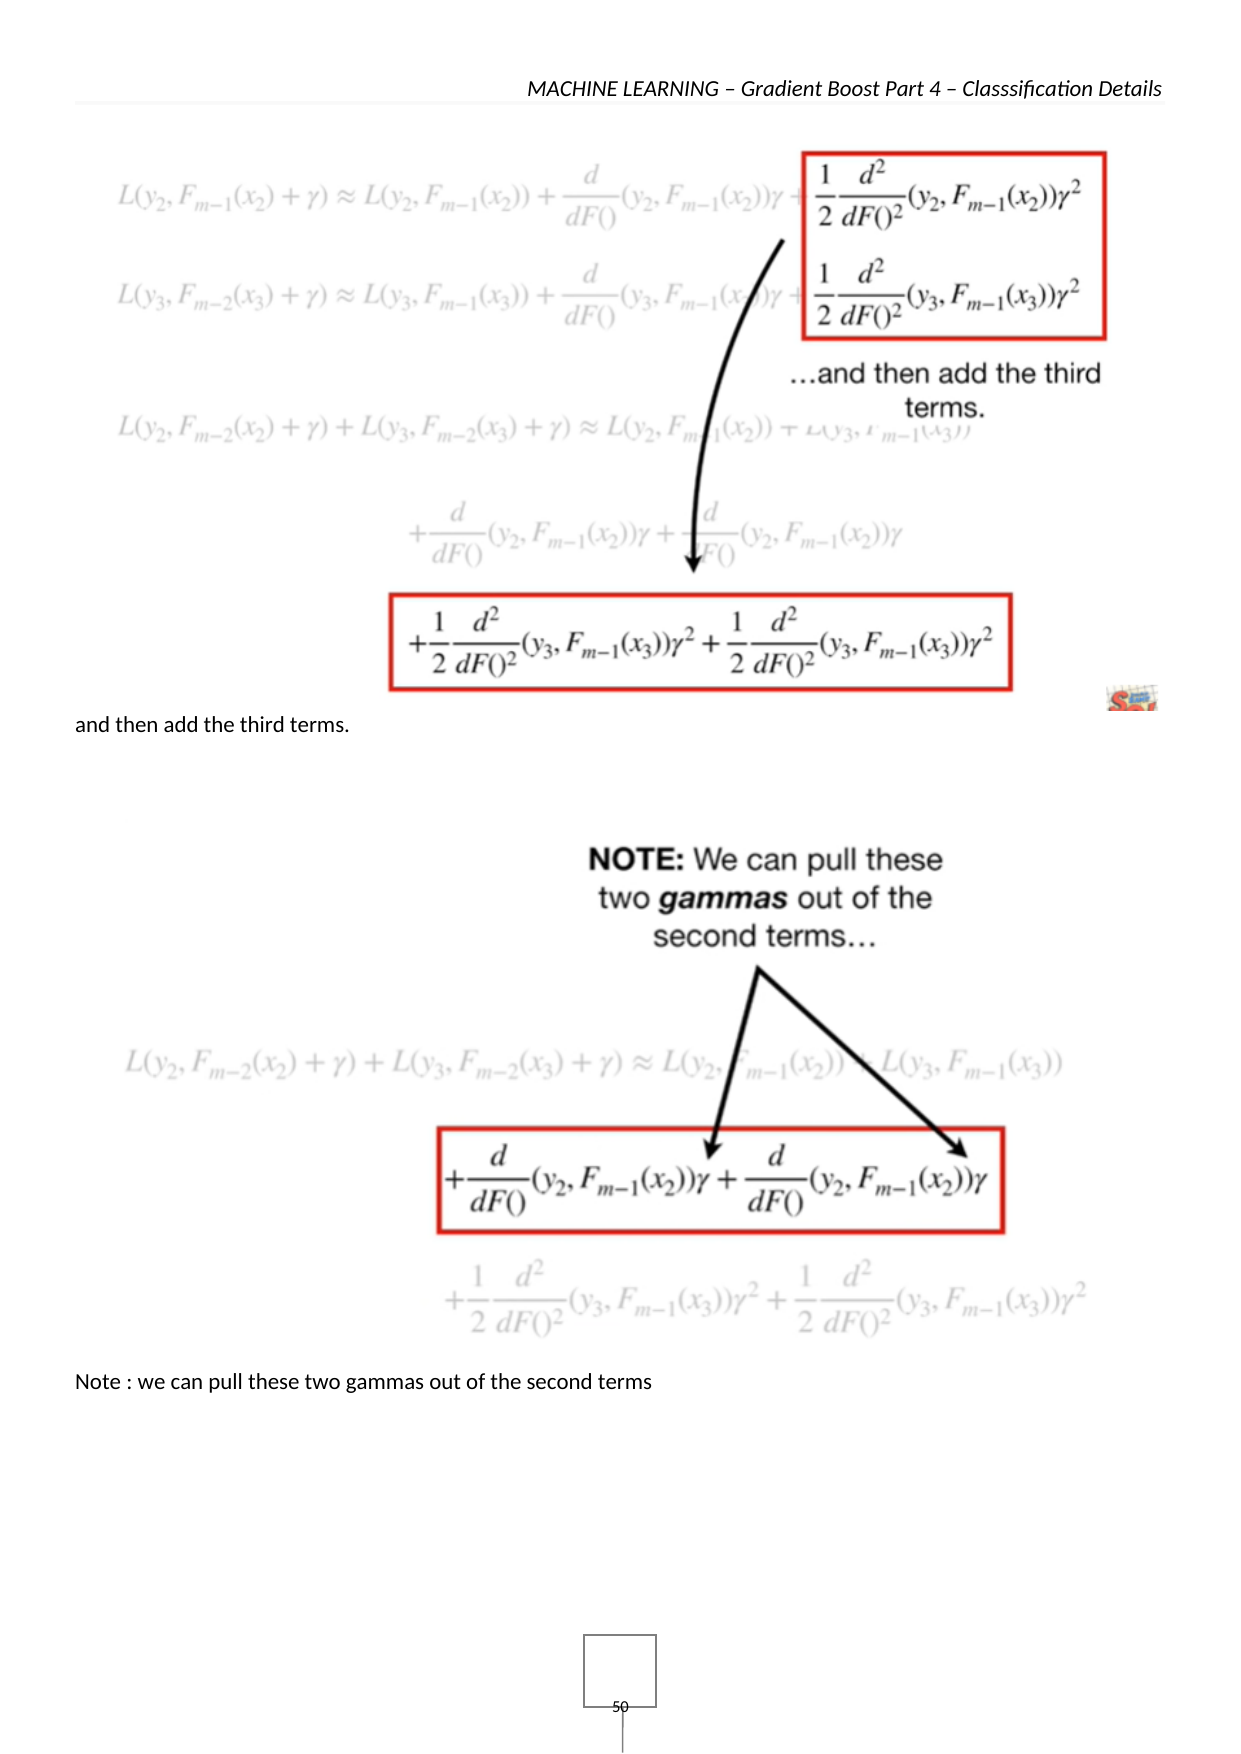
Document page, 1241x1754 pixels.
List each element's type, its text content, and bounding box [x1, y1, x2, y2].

picture [75, 101, 1166, 711]
text Note : we can pull these two gammas out of the second terms [75, 1367, 1165, 1395]
text and then add the third terms. [75, 711, 1165, 738]
picture [75, 766, 1166, 1367]
